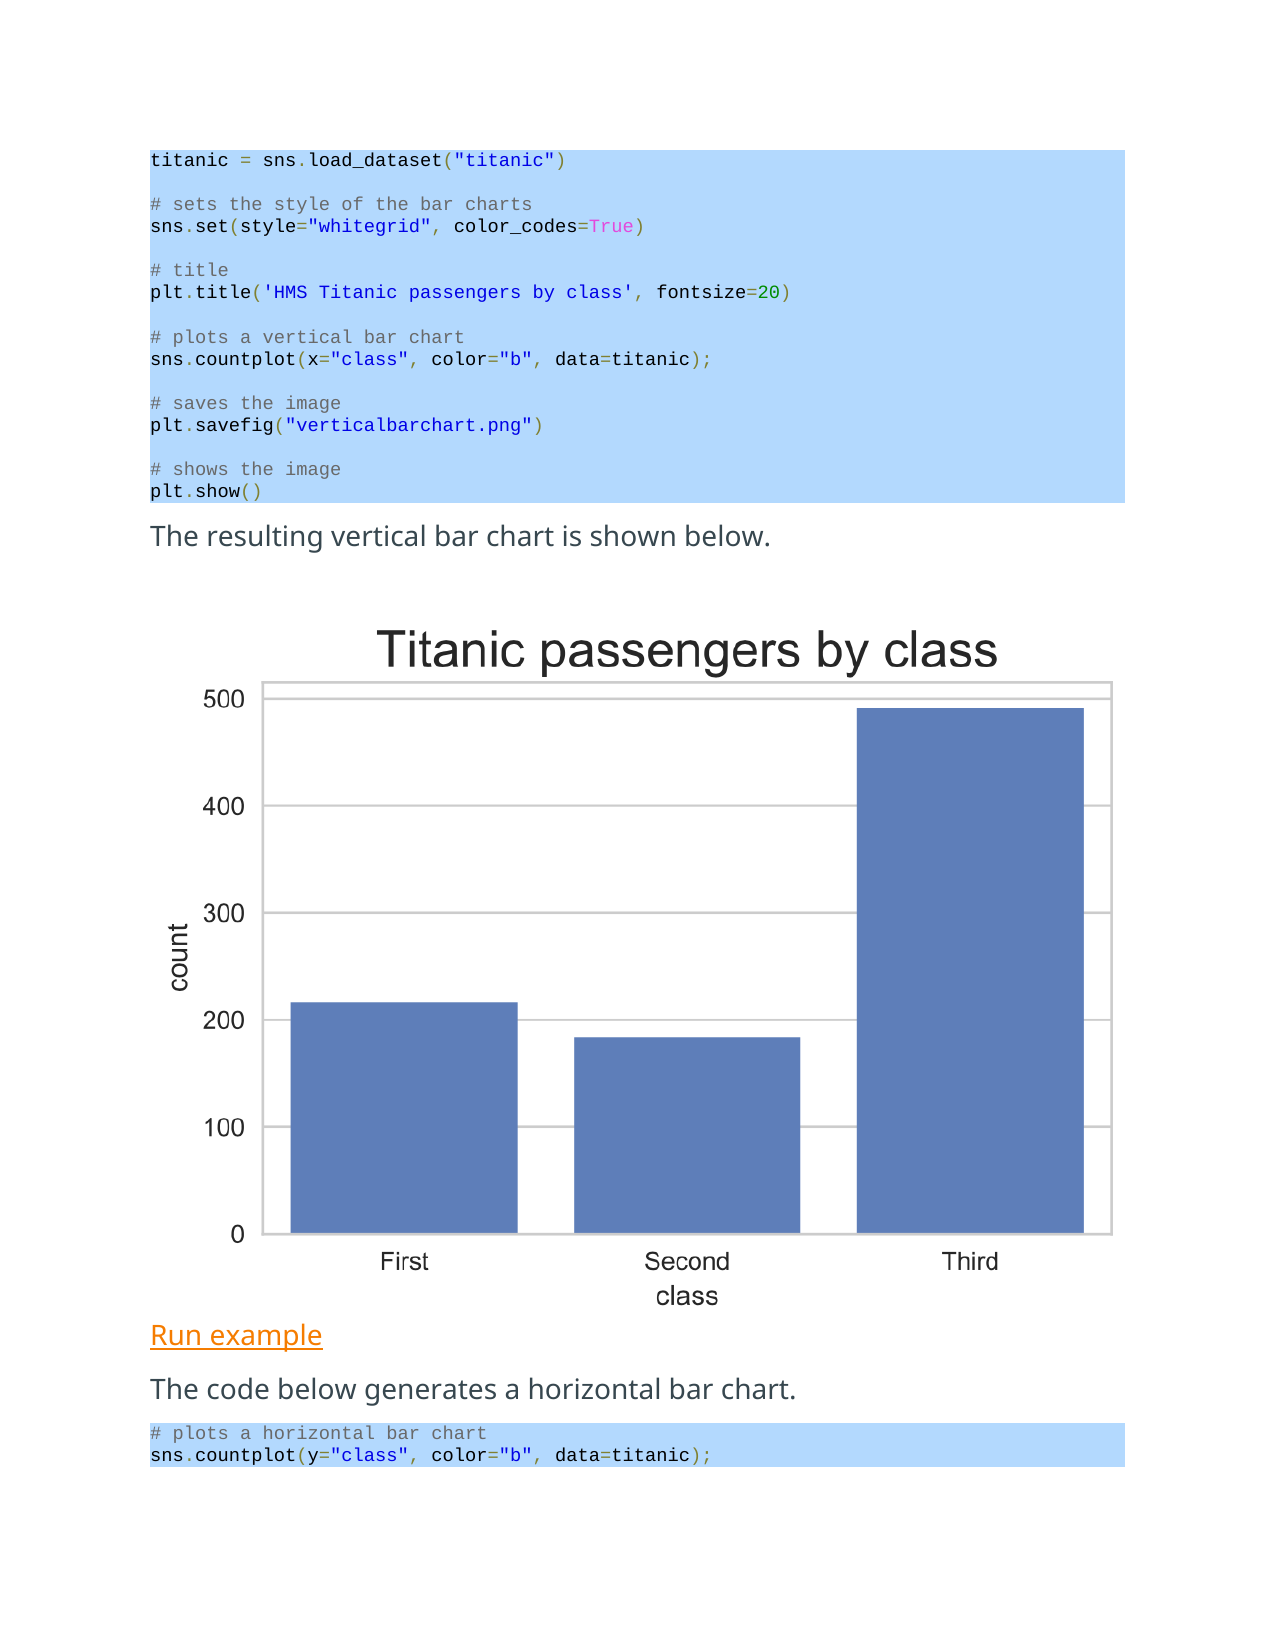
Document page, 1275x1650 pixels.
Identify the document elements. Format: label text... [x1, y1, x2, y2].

text plt.title('HMS Titanic passengers by class', fontsize=20) [150, 282, 1125, 304]
picture [150, 608, 1125, 1316]
text The code below generates a horizontal bar chart. [150, 1369, 1125, 1407]
text plt.show() [150, 481, 1125, 503]
text # saves the image [150, 393, 1125, 415]
text Run example [150, 1316, 1125, 1353]
text # plots a vertical bar chart [150, 327, 1125, 349]
text sns.countplot(y="class", color="b", data=titanic); [150, 1445, 1125, 1467]
text # shows the image [150, 459, 1125, 481]
text The resulting vertical bar chart is shown below. [150, 516, 1125, 554]
text plt.savefig("verticalbarchart.png") [150, 415, 1125, 437]
text sns.countplot(x="class", color="b", data=titanic); [150, 349, 1125, 371]
text # sets the style of the bar charts [150, 194, 1125, 216]
text # title [150, 260, 1125, 282]
text sns.set(style="whitegrid", color_codes=True) [150, 216, 1125, 238]
text titanic = sns.load_dataset("titanic") [150, 150, 1125, 172]
text # plots a horizontal bar chart [150, 1423, 1125, 1445]
